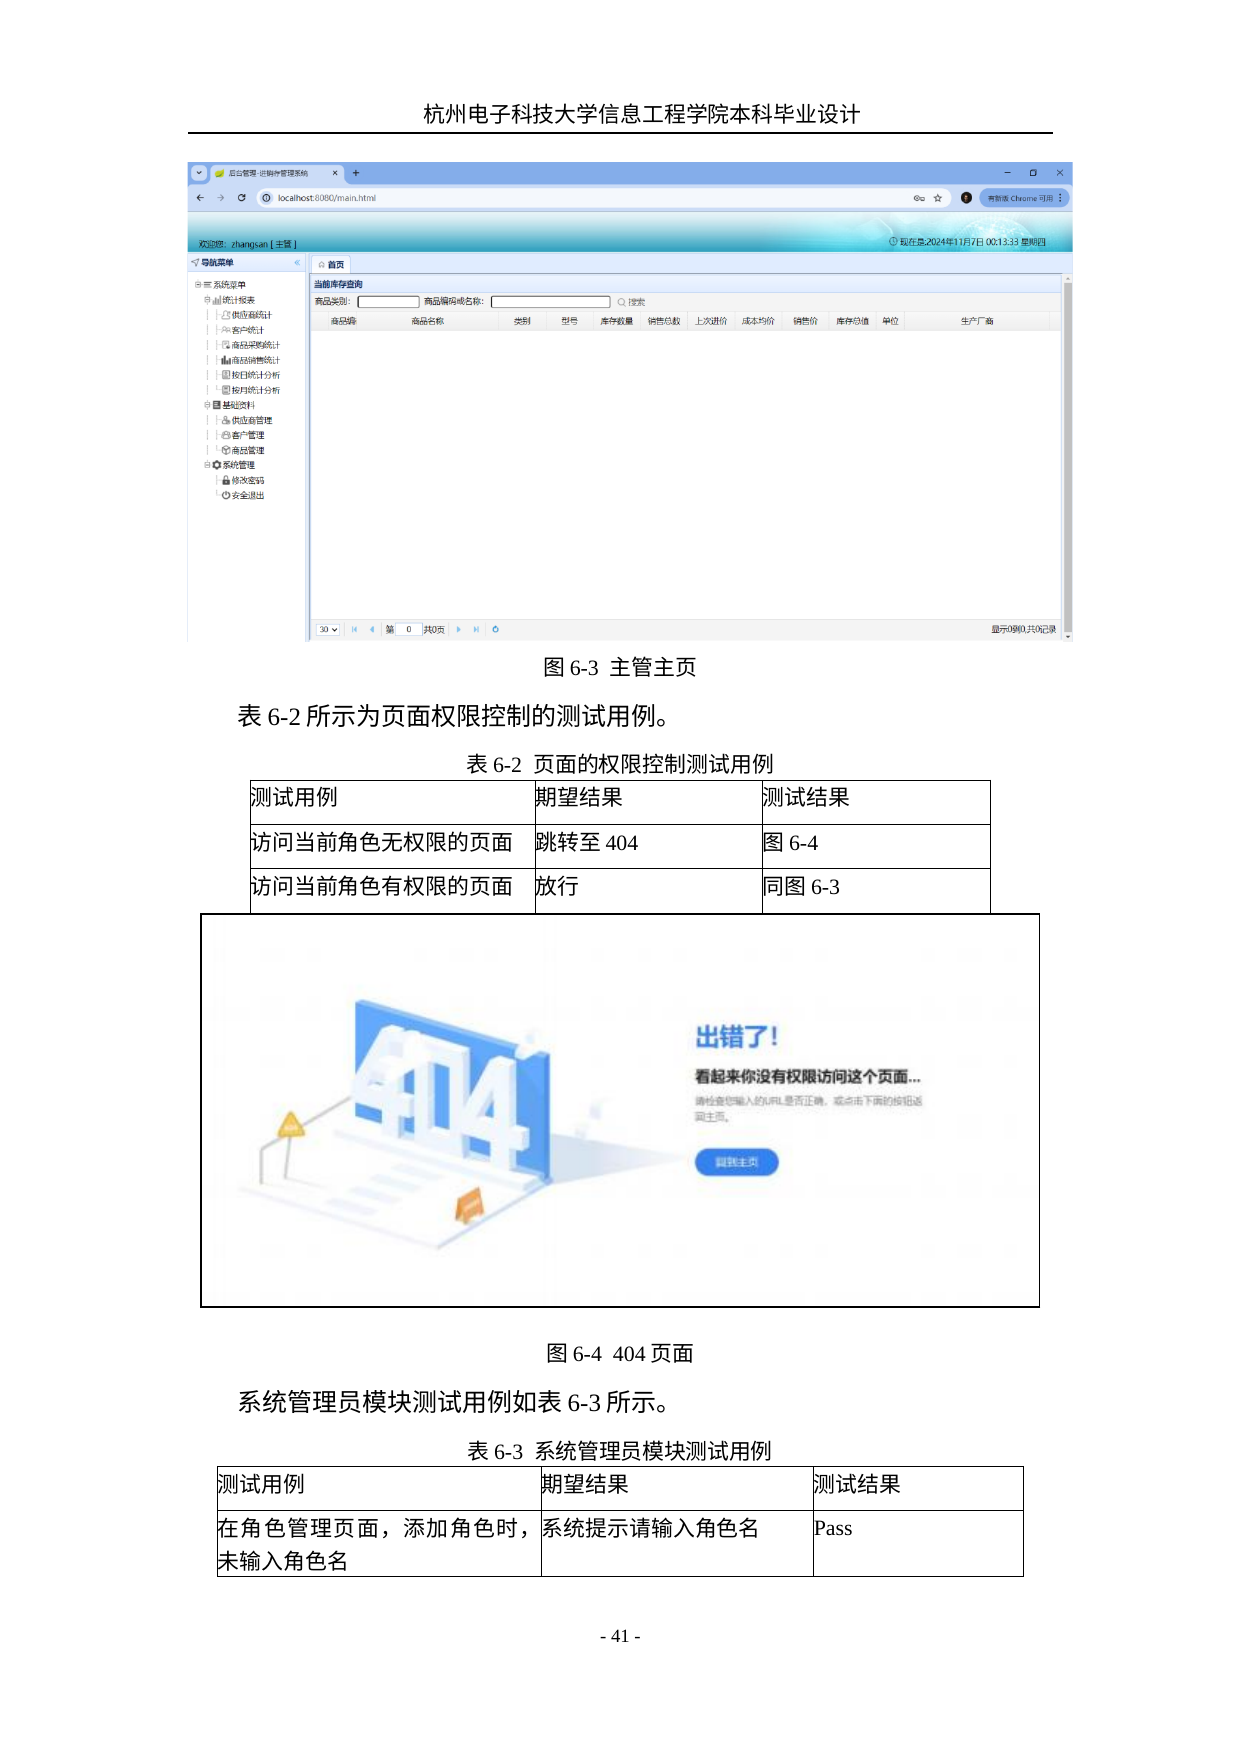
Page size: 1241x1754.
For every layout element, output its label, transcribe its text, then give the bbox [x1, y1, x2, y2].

table_header 测试用例 [218, 1467, 541, 1510]
picture [187, 162, 1073, 642]
text 图6-4 404页面 [187, 1336, 1053, 1368]
text 图6-3 主管主页 [187, 649, 1053, 682]
table_header 期望结果 [536, 781, 762, 824]
table_cell 系统提示请输入角色名 [542, 1511, 813, 1576]
table_cell 同图6-3 [763, 869, 990, 913]
table_cell 图6-4 [763, 825, 990, 868]
table_header 测试结果 [814, 1467, 1023, 1510]
table_header 期望结果 [542, 1467, 813, 1510]
table_header 测试结果 [763, 781, 990, 824]
table_cell 访问当前角色有权限的页面 [251, 869, 535, 913]
table_cell 在角色管理页面，添加角色时，未输入角色名 [218, 1511, 541, 1576]
picture [202, 915, 1039, 1306]
text 表6-3 系统管理员模块测试用例 [187, 1433, 1053, 1466]
table_cell 跳转至404 [536, 825, 762, 868]
text 系统管理员模块测试用例如表6-3所示。 [187, 1368, 1053, 1433]
table_header 测试用例 [251, 781, 535, 824]
text 表6-2 页面的权限控制测试用例 [187, 747, 1053, 779]
text 表6-2所示为页面权限控制的测试用例。 [187, 682, 1053, 747]
table_cell 放行 [536, 869, 762, 913]
table_cell Pass [814, 1511, 1023, 1576]
table_cell 访问当前角色无权限的页面 [251, 825, 535, 868]
